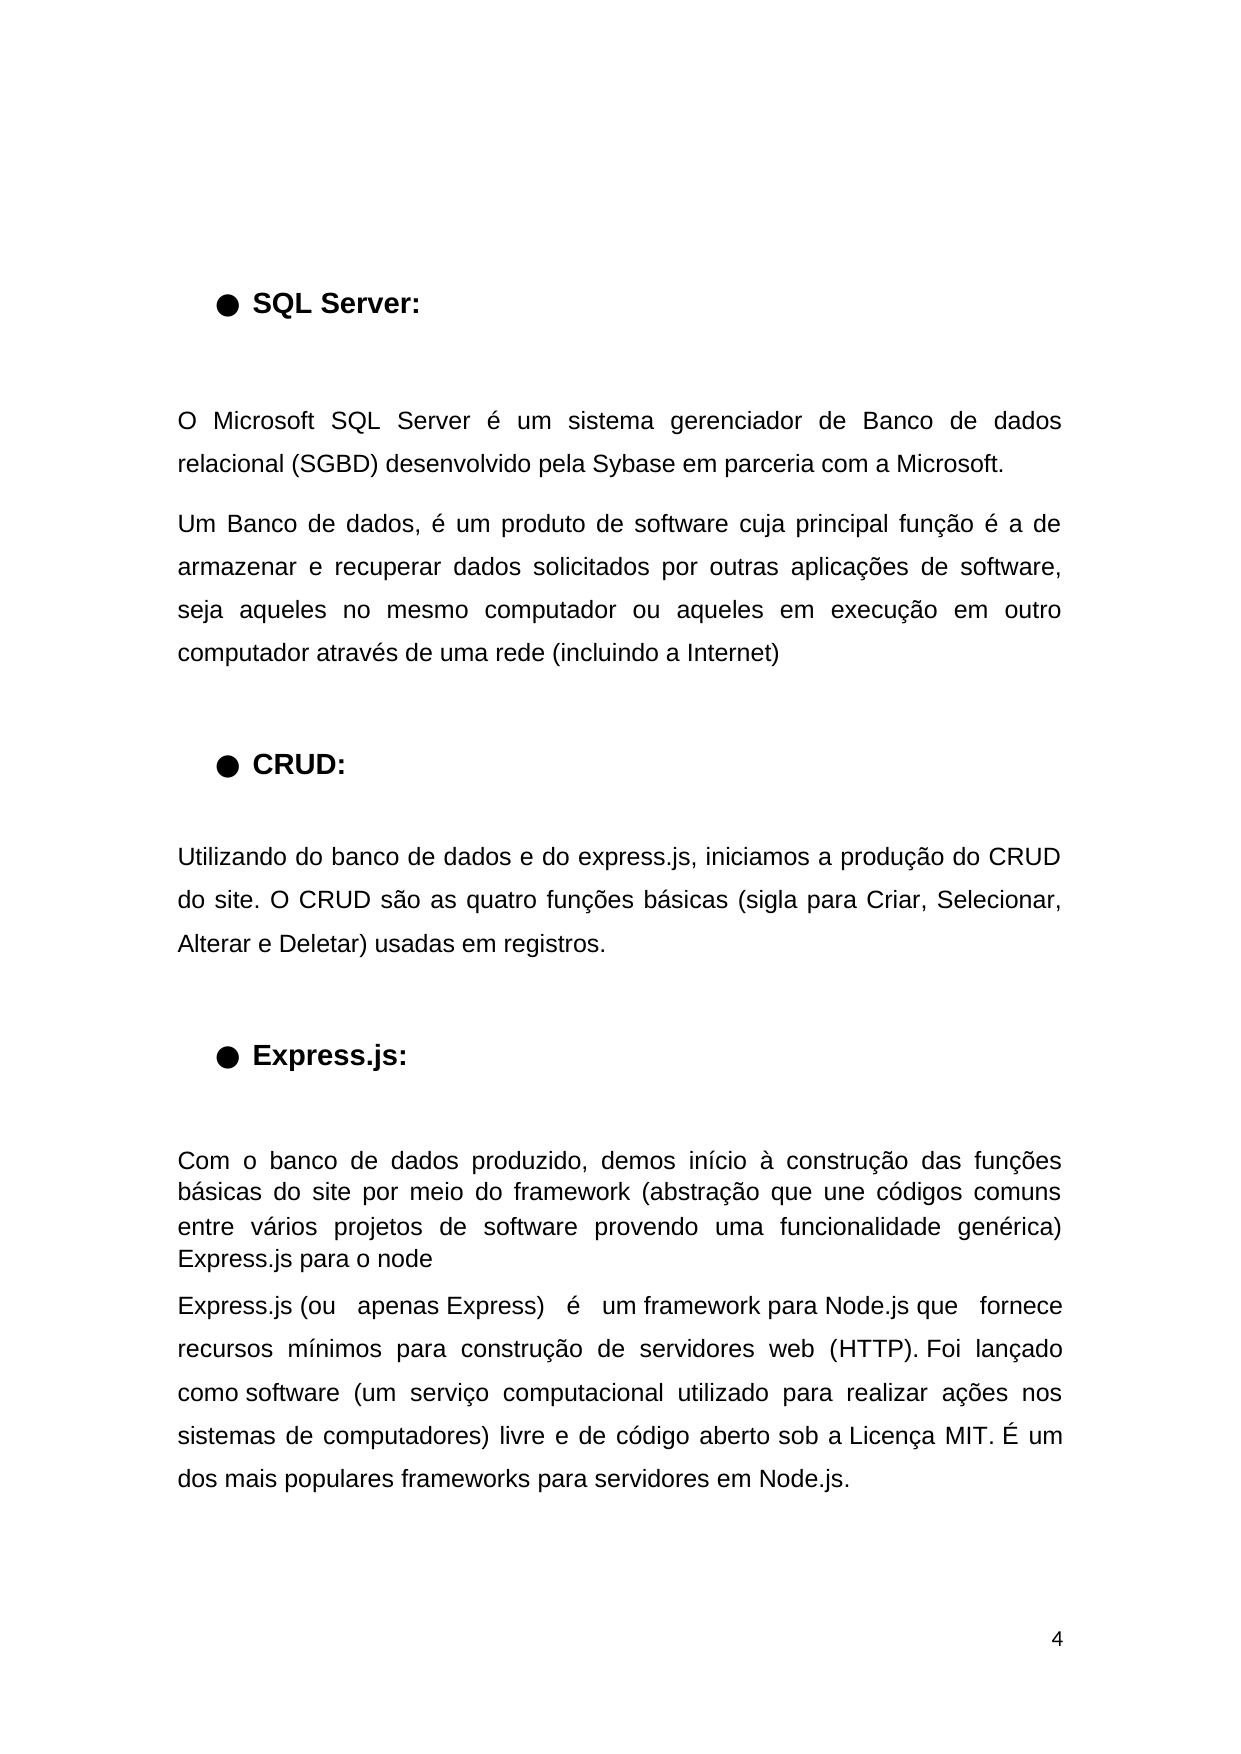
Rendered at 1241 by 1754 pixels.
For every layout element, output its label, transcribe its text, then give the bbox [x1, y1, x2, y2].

subtitle CRUD: [215, 731, 1063, 827]
text Com o banco de dados produzido, demos início à construção das funções básicas do site por meio do framework (abstração que une códigos comuns entre vários projetos de software provendo uma funcionalidade genérica) Express.js para o node [177, 1146, 1063, 1272]
text Um Banco de dados, é um produto de software cuja principal função é a de armazenar e recuperar dados solicitados por outras aplicações de software, seja aqueles no mesmo computador ou aqueles em execução em outro computador através de uma rede (incluindo a Internet) [177, 509, 1063, 667]
text Express.js (ou apenas Express) é um framework para Node.js que fornece recursos mínimos para construção de servidores web (HTTP). Foi lançado como software (um serviço computacional utilizado para realizar ações nos sistemas de computadores) livre e de código aberto sob a Licença MIT. É um dos mais populares frameworks para servidores em Node.js. [177, 1291, 1063, 1492]
subtitle SQL Server: [215, 270, 1063, 330]
subtitle Express.js: [215, 1022, 1063, 1082]
text O Microsoft SQL Server é um sistema gerenciador de Banco de dados relacional (SGBD) desenvolvido pela Sybase em parceria com a Microsoft. [177, 406, 1063, 478]
text Utilizando do banco de dados e do express.js, iniciamos a produção do CRUD do site. O CRUD são as quatro funções básicas (sigla para Criar, Selecionar, Alterar e Deletar) usadas em registros. [177, 842, 1063, 957]
